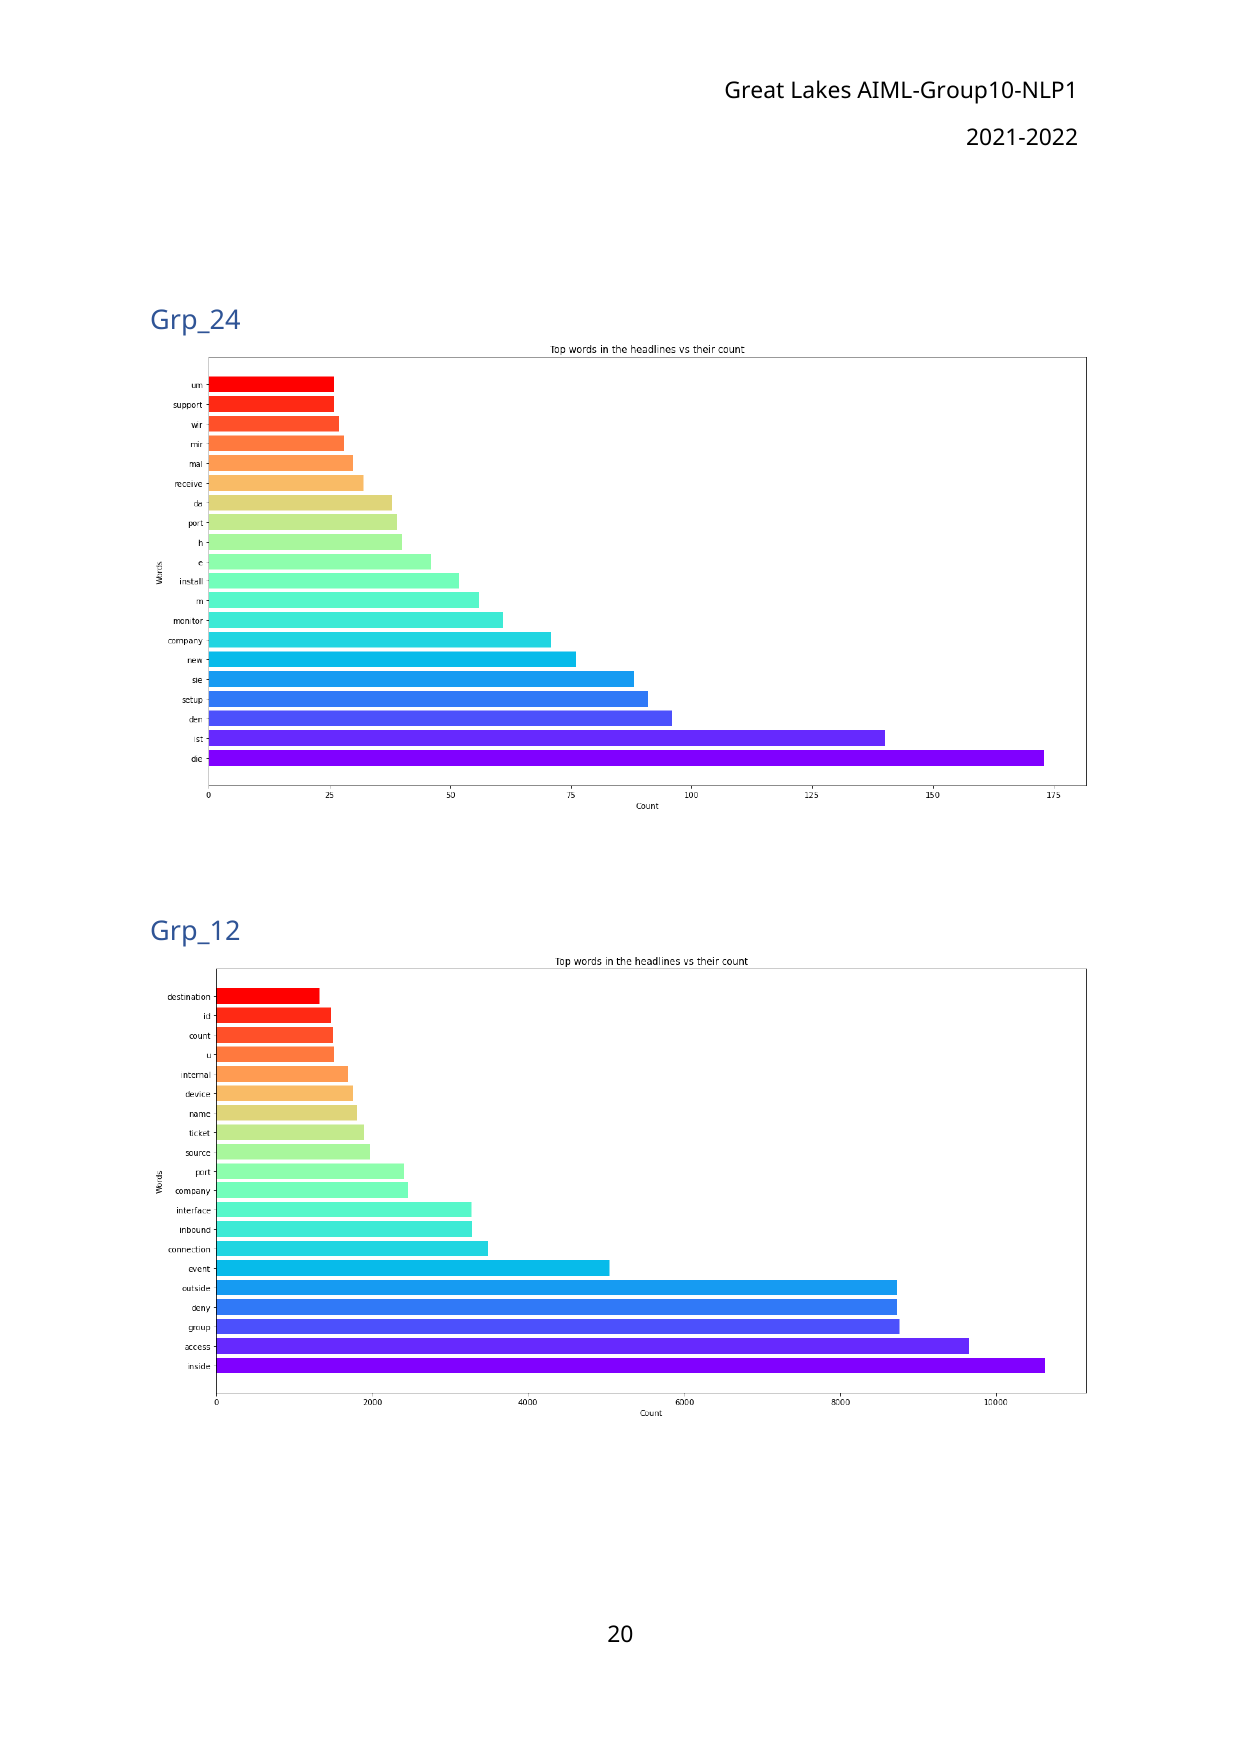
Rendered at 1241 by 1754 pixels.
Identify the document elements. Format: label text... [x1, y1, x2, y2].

subtitle Grp_12 [150, 912, 1090, 948]
picture [150, 340, 1091, 815]
subtitle Grp_24 [150, 300, 1090, 340]
picture [150, 951, 1091, 1422]
